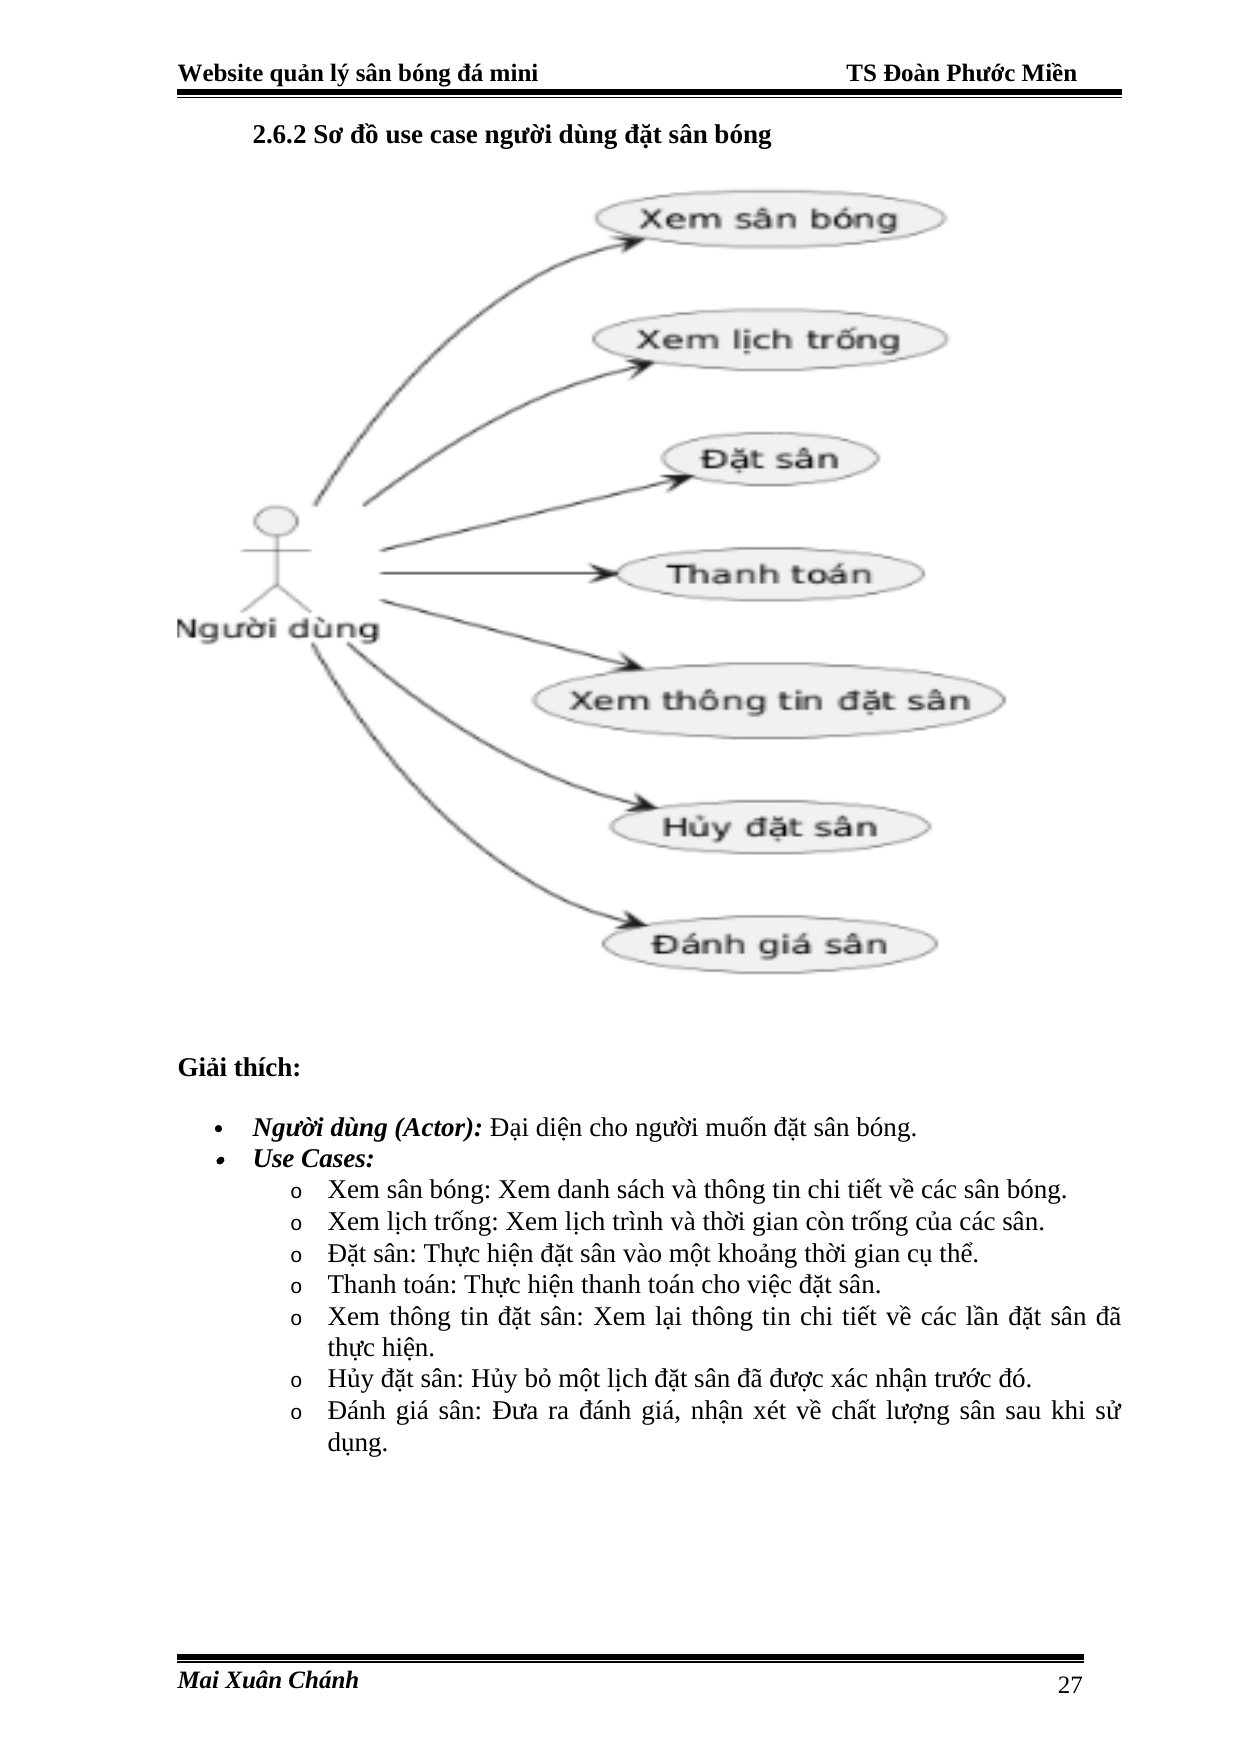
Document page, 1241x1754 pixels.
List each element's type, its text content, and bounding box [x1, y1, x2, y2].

list 2.6.2 Sơ đồ use case người dùng đặt sân bóng [252, 118, 1122, 149]
list Use Cases: [215, 1142, 1122, 1174]
list Xem lịch trống: Xem lịch trình và thời gian còn trống của các sân. [290, 1205, 1122, 1237]
list Đặt sân: Thực hiện đặt sân vào một khoảng thời gian cụ thể. [290, 1237, 1122, 1268]
list Hủy đặt sân: Hủy bỏ một lịch đặt sân đã được xác nhận trước đó. [290, 1363, 1122, 1394]
list Xem sân bóng: Xem danh sách và thông tin chi tiết về các sân bóng. [290, 1174, 1122, 1205]
list Xem thông tin đặt sân: Xem lại thông tin chi tiết về các lần đặt sân đã thực hiện. [290, 1300, 1122, 1363]
picture [177, 164, 1068, 1022]
text Giải thích: [177, 1051, 1122, 1082]
list Đánh giá sân: Đưa ra đánh giá, nhận xét về chất lượng sân sau khi sử dụng. [290, 1394, 1122, 1457]
list Người dùng (Actor): Đại diện cho người muốn đặt sân bóng. [215, 1111, 1122, 1142]
list Thanh toán: Thực hiện thanh toán cho việc đặt sân. [290, 1268, 1122, 1300]
